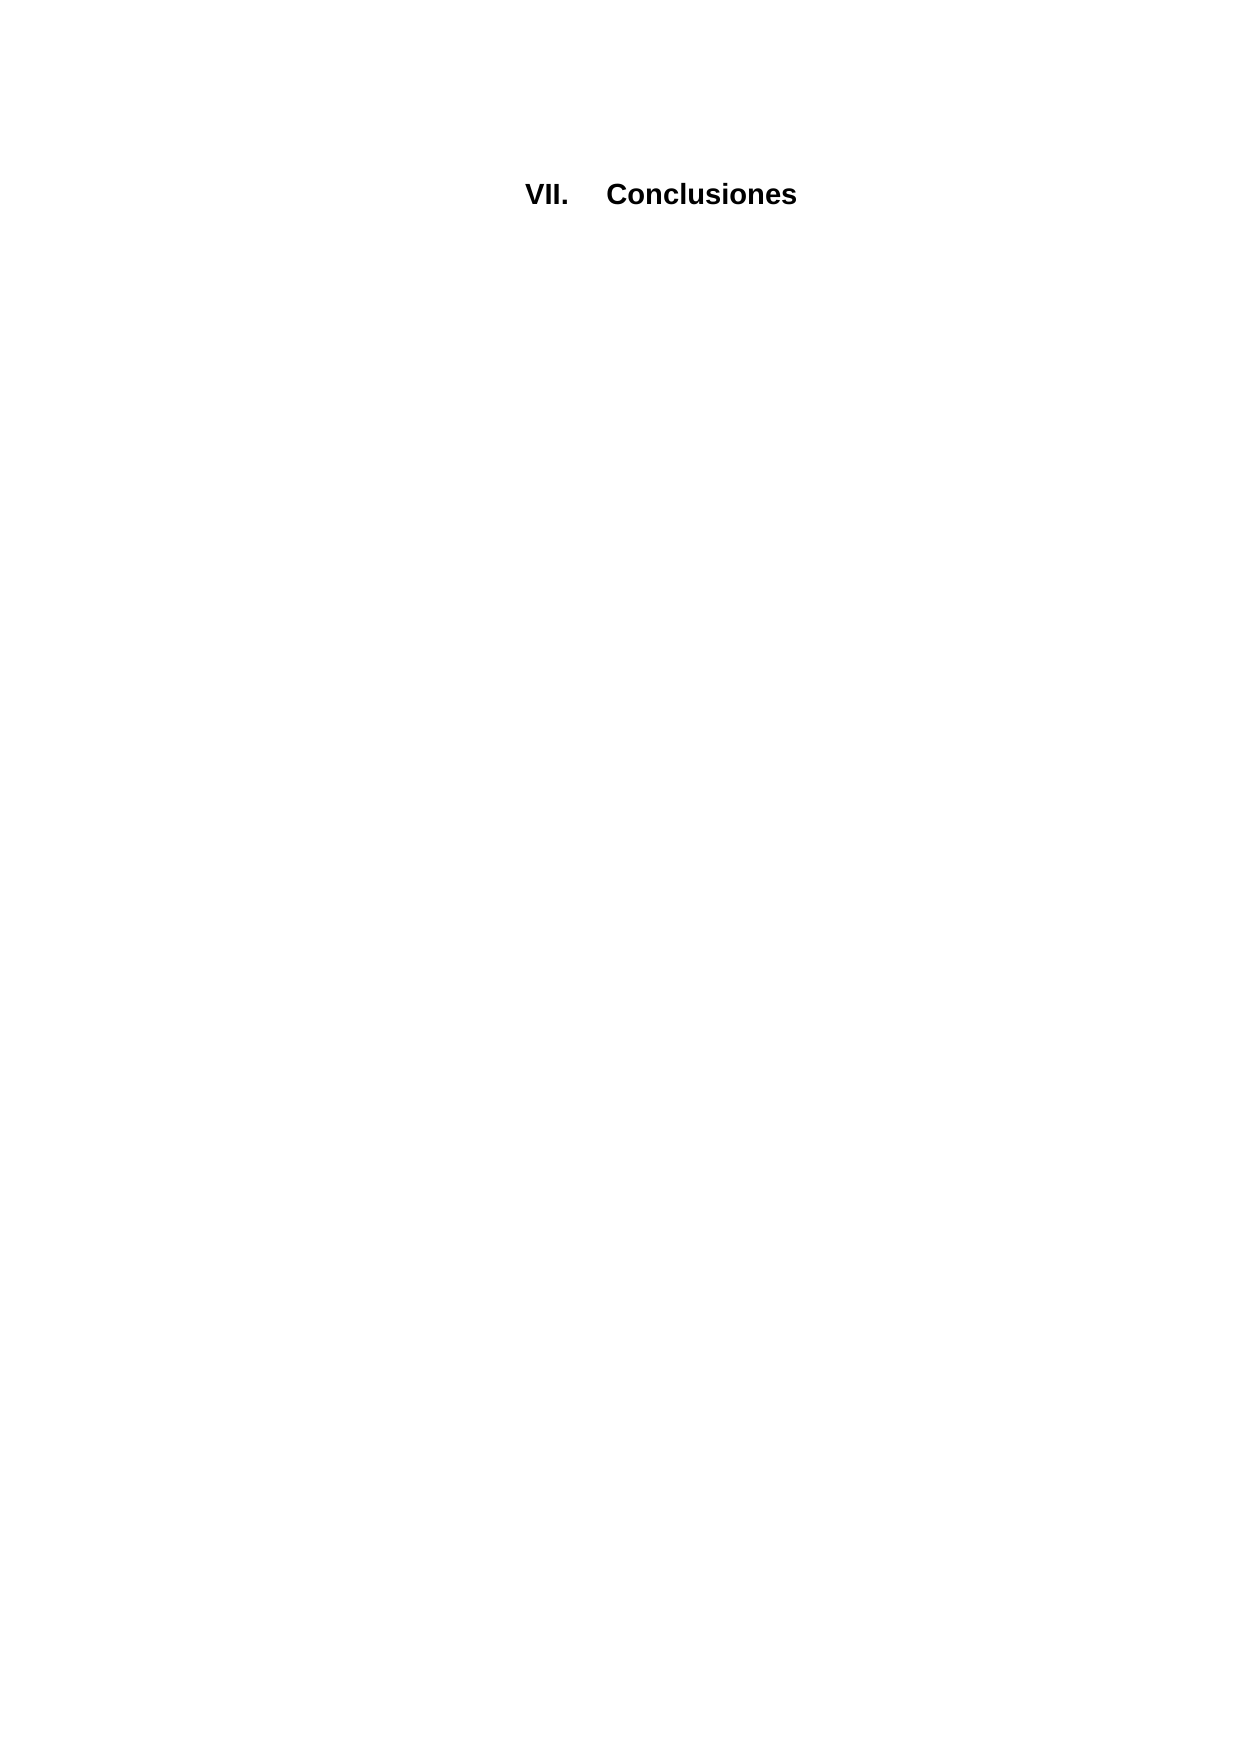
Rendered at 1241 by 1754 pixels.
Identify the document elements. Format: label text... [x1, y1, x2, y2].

list Conclusiones [274, 177, 1092, 211]
